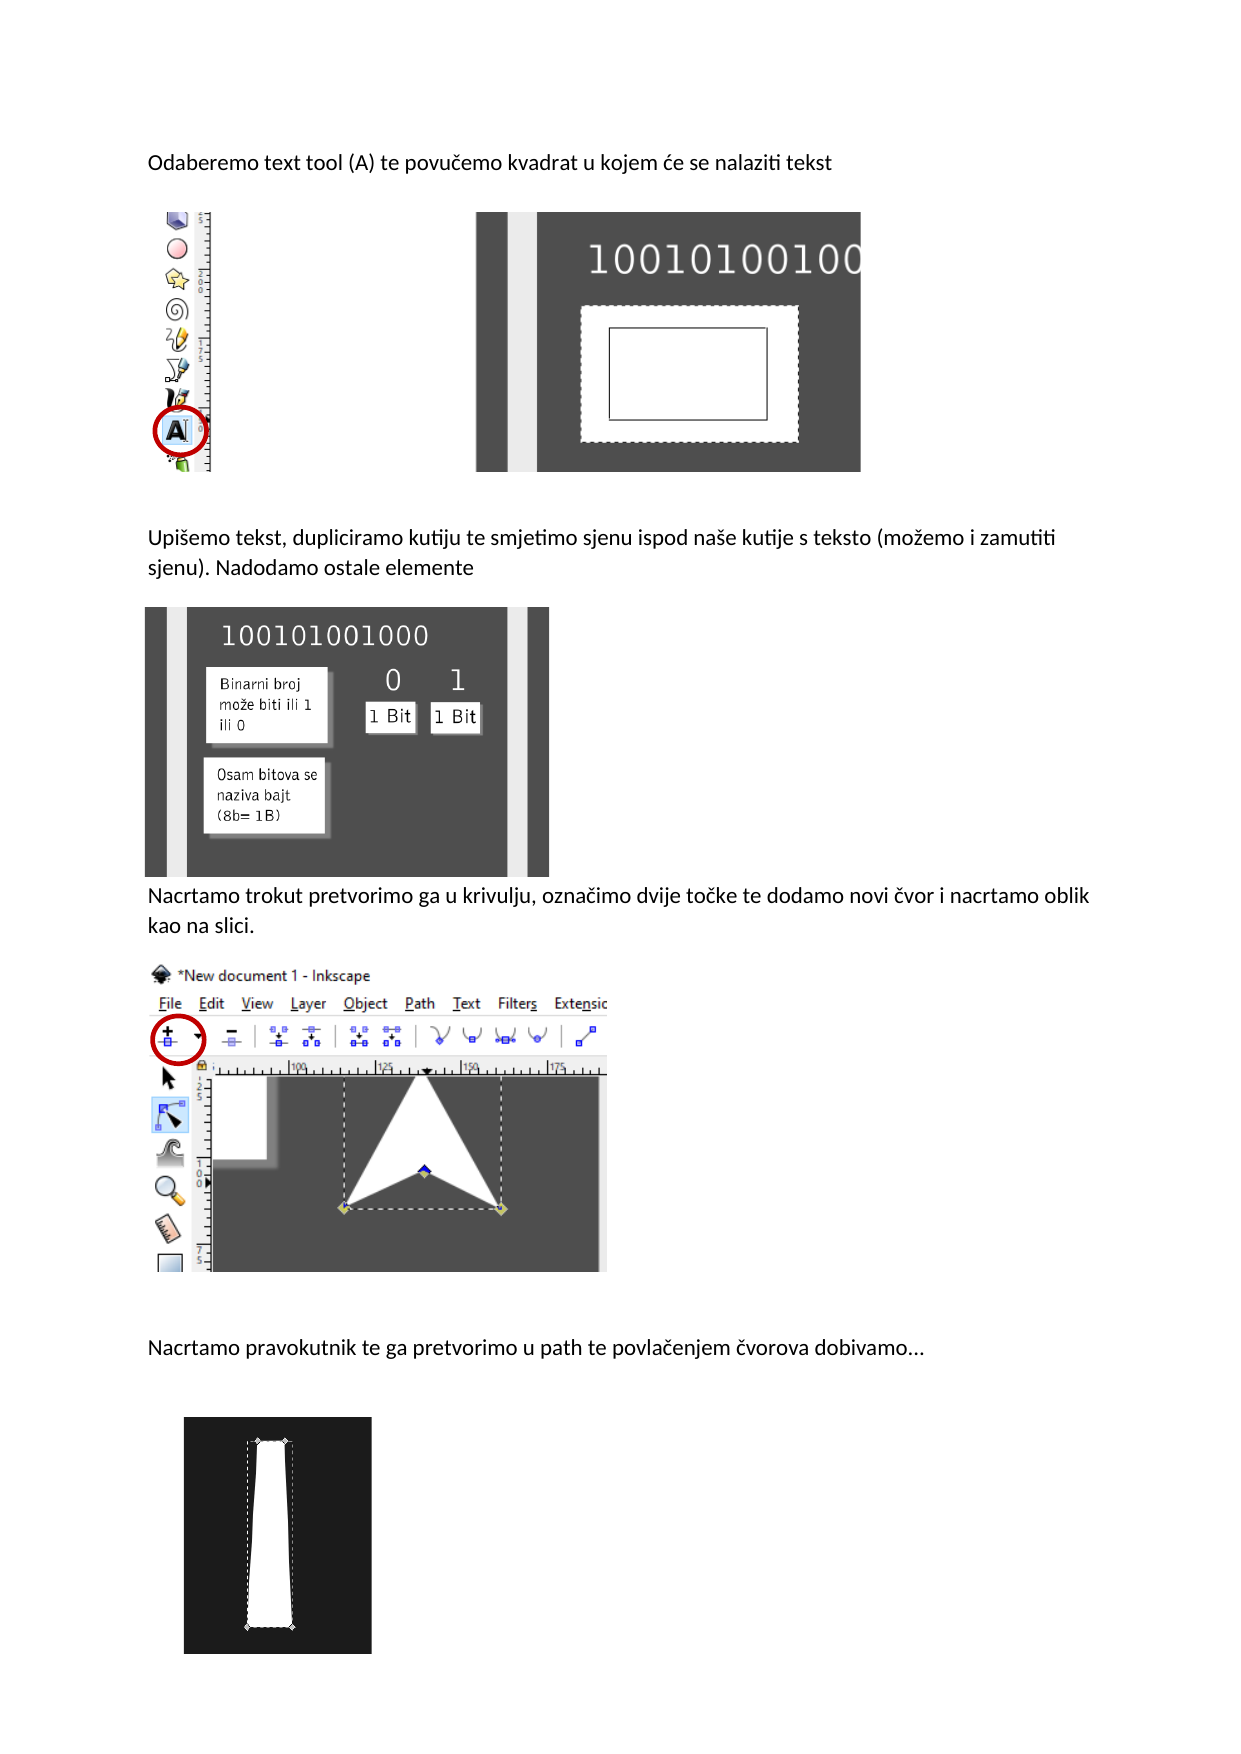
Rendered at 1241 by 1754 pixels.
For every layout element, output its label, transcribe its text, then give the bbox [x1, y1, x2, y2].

text Odaberemo text tool (A) te povučemo kvadrat u kojem će se nalaziti tekst [148, 148, 1093, 176]
text Nacrtamo trokut pretvorimo ga u krivulju, označimo dvije točke te dodamo novi čvor i nacrtamo oblik kao na slici. [148, 881, 1093, 939]
picture [143, 607, 550, 877]
text Nacrtamo pravokutnik te ga pretvorimo u path te povlačenjem čvorova dobivamo... [148, 1333, 1093, 1361]
picture [160, 410, 204, 452]
text Upišemo tekst, dupliciramo kutiju te smjetimo sjenu ispod naše kutije s teksto (možemo i zamutiti sjenu). Nadodamo ostale elemente [148, 523, 1093, 581]
picture [149, 961, 607, 1272]
picture [183, 1417, 372, 1654]
picture [160, 212, 861, 472]
